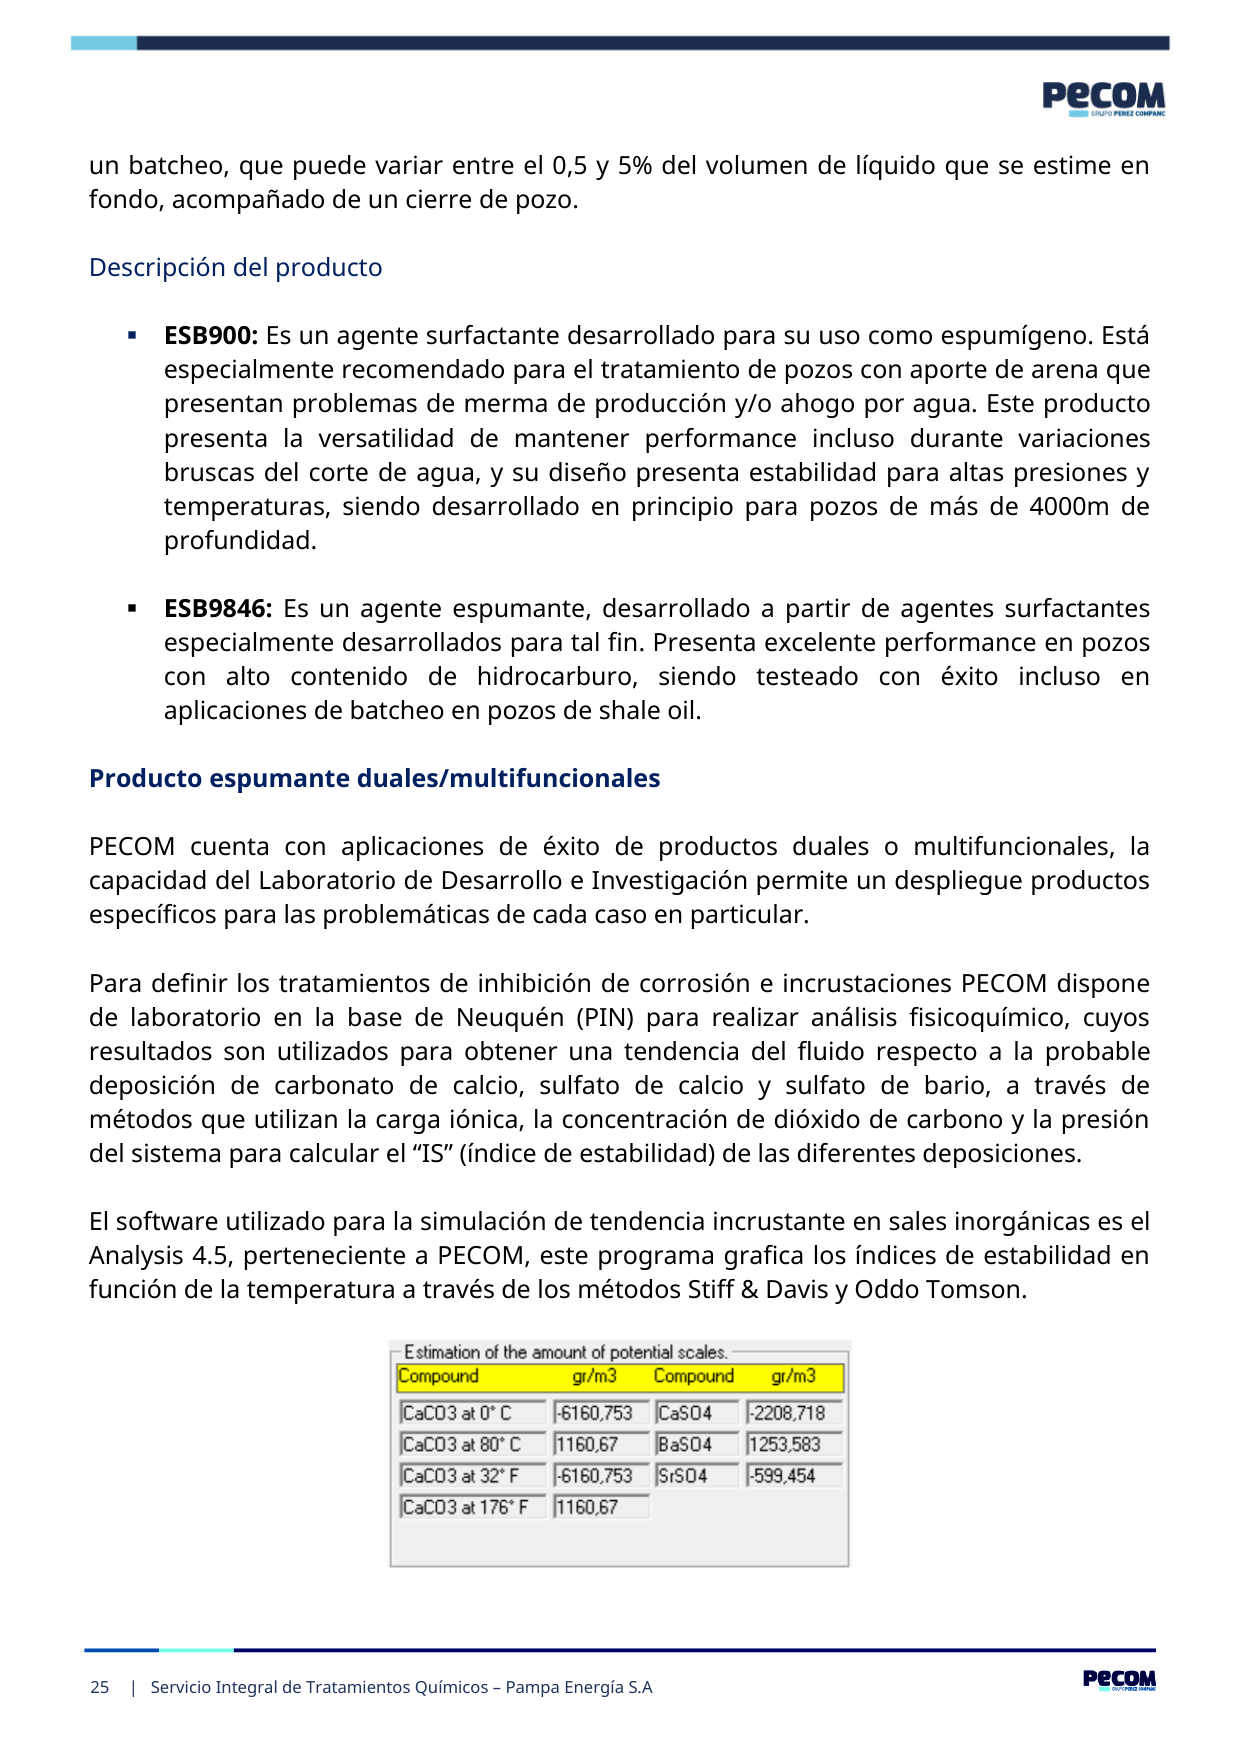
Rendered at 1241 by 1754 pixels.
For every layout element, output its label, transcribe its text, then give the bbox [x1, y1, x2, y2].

list ESB900: Es un agente surfactante desarrollado para su uso como espumígeno. Está especialmente recomendado para el tratamiento de pozos con aporte de arena que presentan problemas de merma de producción y/o ahogo por agua. Este producto presenta la versatilidad de mantener performance incluso durante variaciones bruscas del corte de agua, y su diseño presenta estabilidad para altas presiones y temperaturas, siendo desarrollado en principio para pozos de más de 4000m de profundidad. [126, 318, 1152, 556]
text El software utilizado para la simulación de tendencia incrustante en sales inorgánicas es el Analysis 4.5, perteneciente a PECOM, este programa grafica los índices de estabilidad en función de la temperatura a través de los métodos Stiff & Davis y Oddo Tomson. [89, 1204, 1152, 1306]
text Producto espumante duales/multifuncionales [89, 761, 1152, 795]
text Descripción del producto [89, 250, 1152, 284]
text Para definir los tratamientos de inhibición de corrosión e incrustaciones PECOM dispone de laboratorio en la base de Neuquén (PIN) para realizar análisis fisicoquímico, cuyos resultados son utilizados para obtener una tendencia del fluido respecto a la probable deposición de carbonato de calcio, sulfato de calcio y sulfato de bario, a través de métodos que utilizan la carga iónica, la concentración de dióxido de carbono y la presión del sistema para calcular el “IS” (índice de estabilidad) de las diferentes deposiciones. [89, 965, 1152, 1169]
text PECOM cuenta con aplicaciones de éxito de productos duales o multifuncionales, la capacidad del Laboratorio de Desarrollo e Investigación permite un despliegue productos específicos para las problemáticas de cada caso en particular. [89, 829, 1152, 931]
picture [0, 0, 1240, 1741]
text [89, 148, 1152, 216]
list ESB9846: Es un agente espumante, desarrollado a partir de agentes surfactantes especialmente desarrollados para tal fin. Presenta excelente performance en pozos con alto contenido de hidrocarburo, siendo testeado con éxito incluso en aplicaciones de batcheo en pozos de shale oil. [126, 591, 1152, 727]
